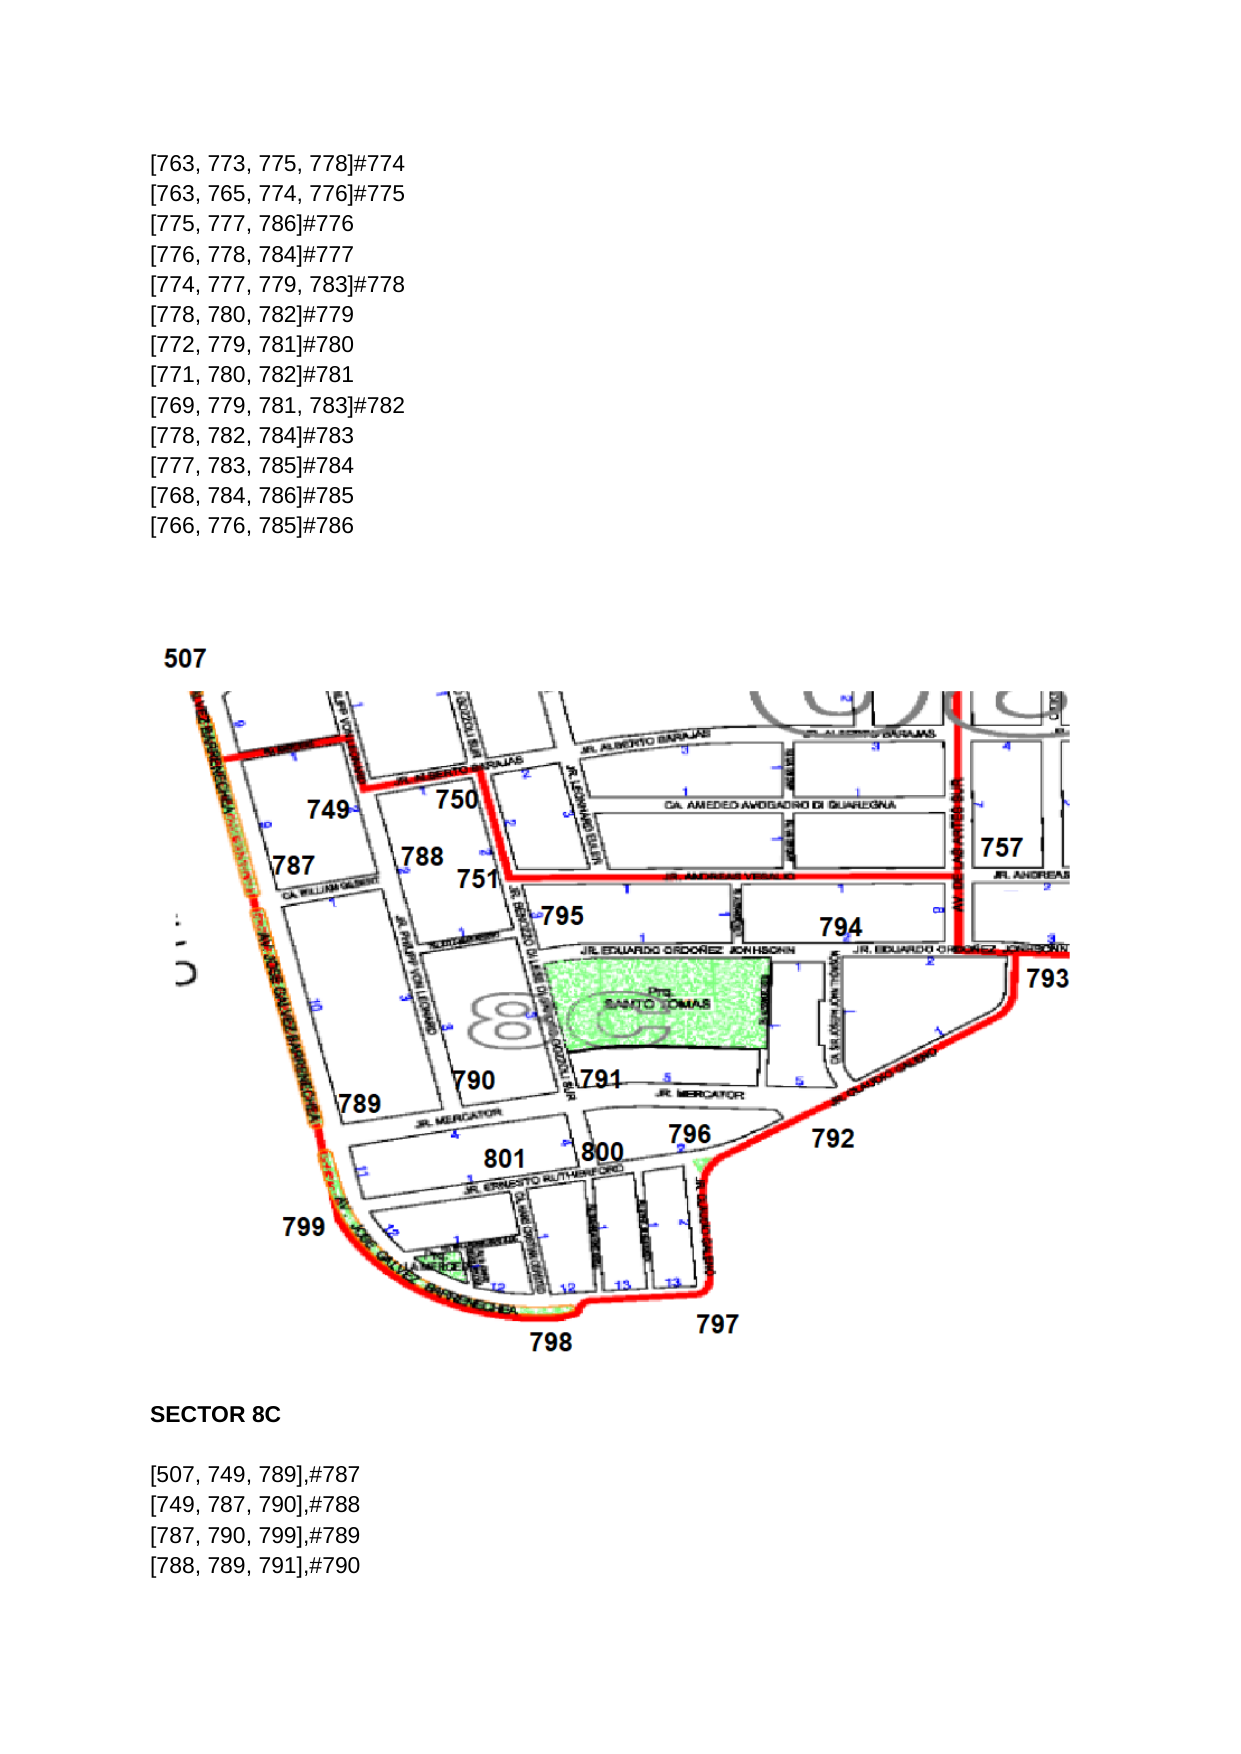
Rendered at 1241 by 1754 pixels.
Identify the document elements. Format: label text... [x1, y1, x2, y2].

text [507, 749, 789],#787 [150, 1461, 1090, 1487]
text [766, 776, 785]#786 [150, 512, 1090, 539]
text [769, 779, 781, 783]#782 [150, 392, 1090, 418]
text [788, 789, 791],#790 [150, 1552, 1090, 1578]
text [775, 777, 786]#776 [150, 210, 1090, 237]
text [768, 784, 786]#785 [150, 482, 1090, 509]
text [771, 780, 782]#781 [150, 361, 1090, 388]
text [749, 787, 790],#788 [150, 1491, 1090, 1518]
text [763, 773, 775, 778]#774 [150, 150, 1090, 176]
text [787, 790, 799],#789 [150, 1522, 1090, 1548]
text [778, 780, 782]#779 [150, 301, 1090, 327]
text [777, 783, 785]#784 [150, 452, 1090, 478]
text [774, 777, 779, 783]#778 [150, 271, 1090, 297]
picture [150, 633, 1091, 1367]
text [763, 765, 774, 776]#775 [150, 180, 1090, 207]
text [776, 778, 784]#777 [150, 241, 1090, 267]
text [778, 782, 784]#783 [150, 422, 1090, 448]
text [772, 779, 781]#780 [150, 331, 1090, 358]
text SECTOR 8C [150, 1401, 1090, 1427]
